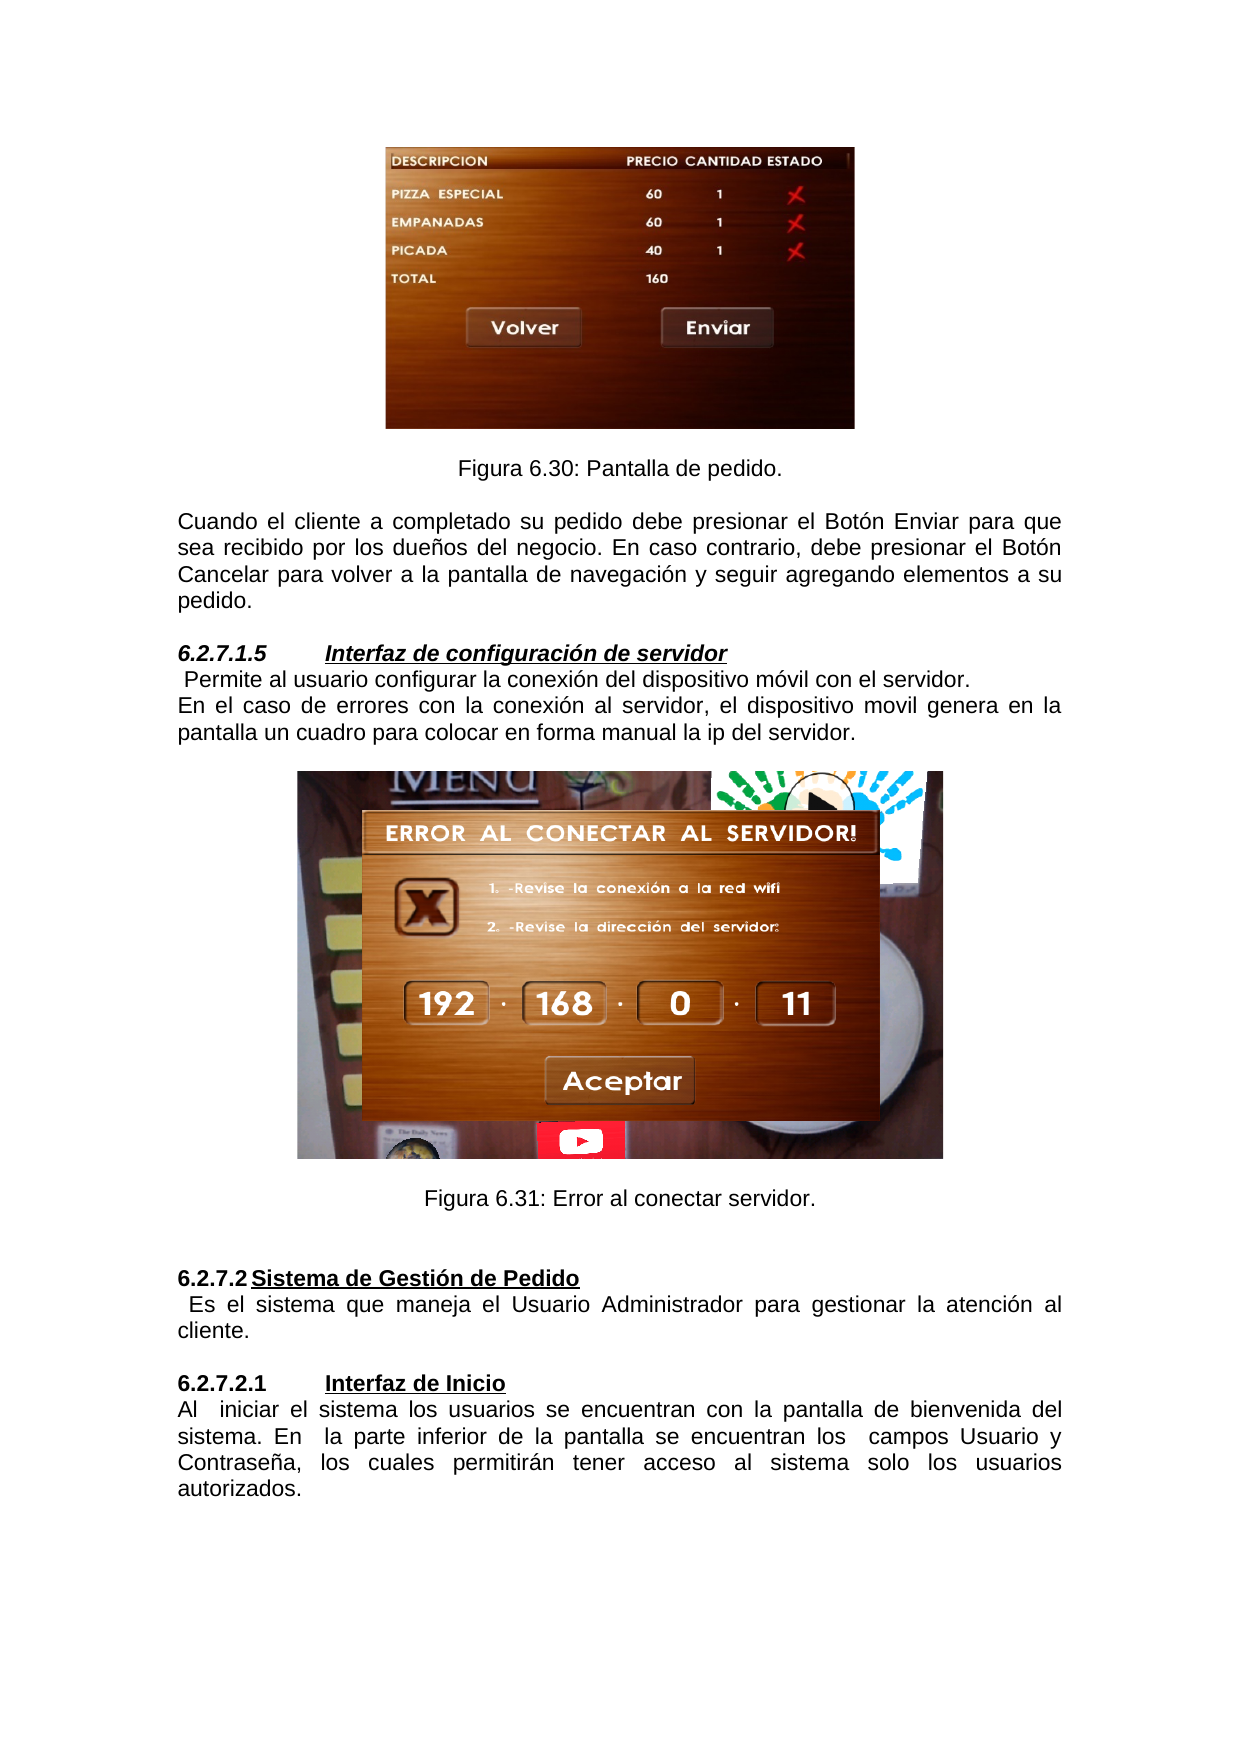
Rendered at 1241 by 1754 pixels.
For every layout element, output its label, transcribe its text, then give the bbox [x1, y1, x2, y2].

text Permite al usuario configurar la conexión del dispositivo móvil con el servidor. [177, 666, 1063, 692]
text Es el sistema que maneja el Usuario Administrador para gestionar la atención al cliente. [177, 1291, 1063, 1343]
text En el caso de errores con la conexión al servidor, el dispositivo movil genera en la pantalla un cuadro para colocar en forma manual la ip del servidor. [177, 692, 1063, 745]
picture [385, 147, 855, 429]
picture [297, 771, 944, 1159]
list Interfaz de Inicio [177, 1370, 1063, 1396]
text Cuando el cliente a completado su pedido debe presionar el Botón Enviar para que sea recibido por los dueños del negocio. En caso contrario, debe presionar el Botón Cancelar para volver a la pantalla de navegación y seguir agregando elementos a su pedido. [177, 508, 1063, 613]
text Al iniciar el sistema los usuarios se encuentran con la pantalla de bienvenida del sistema. En la parte inferior de la pantalla se encuentran los campos Usuario y Contraseña, los cuales permitirán tener acceso al sistema solo los usuarios autorizados. [177, 1396, 1063, 1502]
list Sistema de Gestión de Pedido [177, 1264, 1063, 1291]
text Figura 6.31: Error al conectar servidor. [177, 1185, 1063, 1212]
list Interfaz de configuración de servidor [177, 640, 1063, 666]
text Figura 6.30: Pantalla de pedido. [177, 455, 1063, 482]
